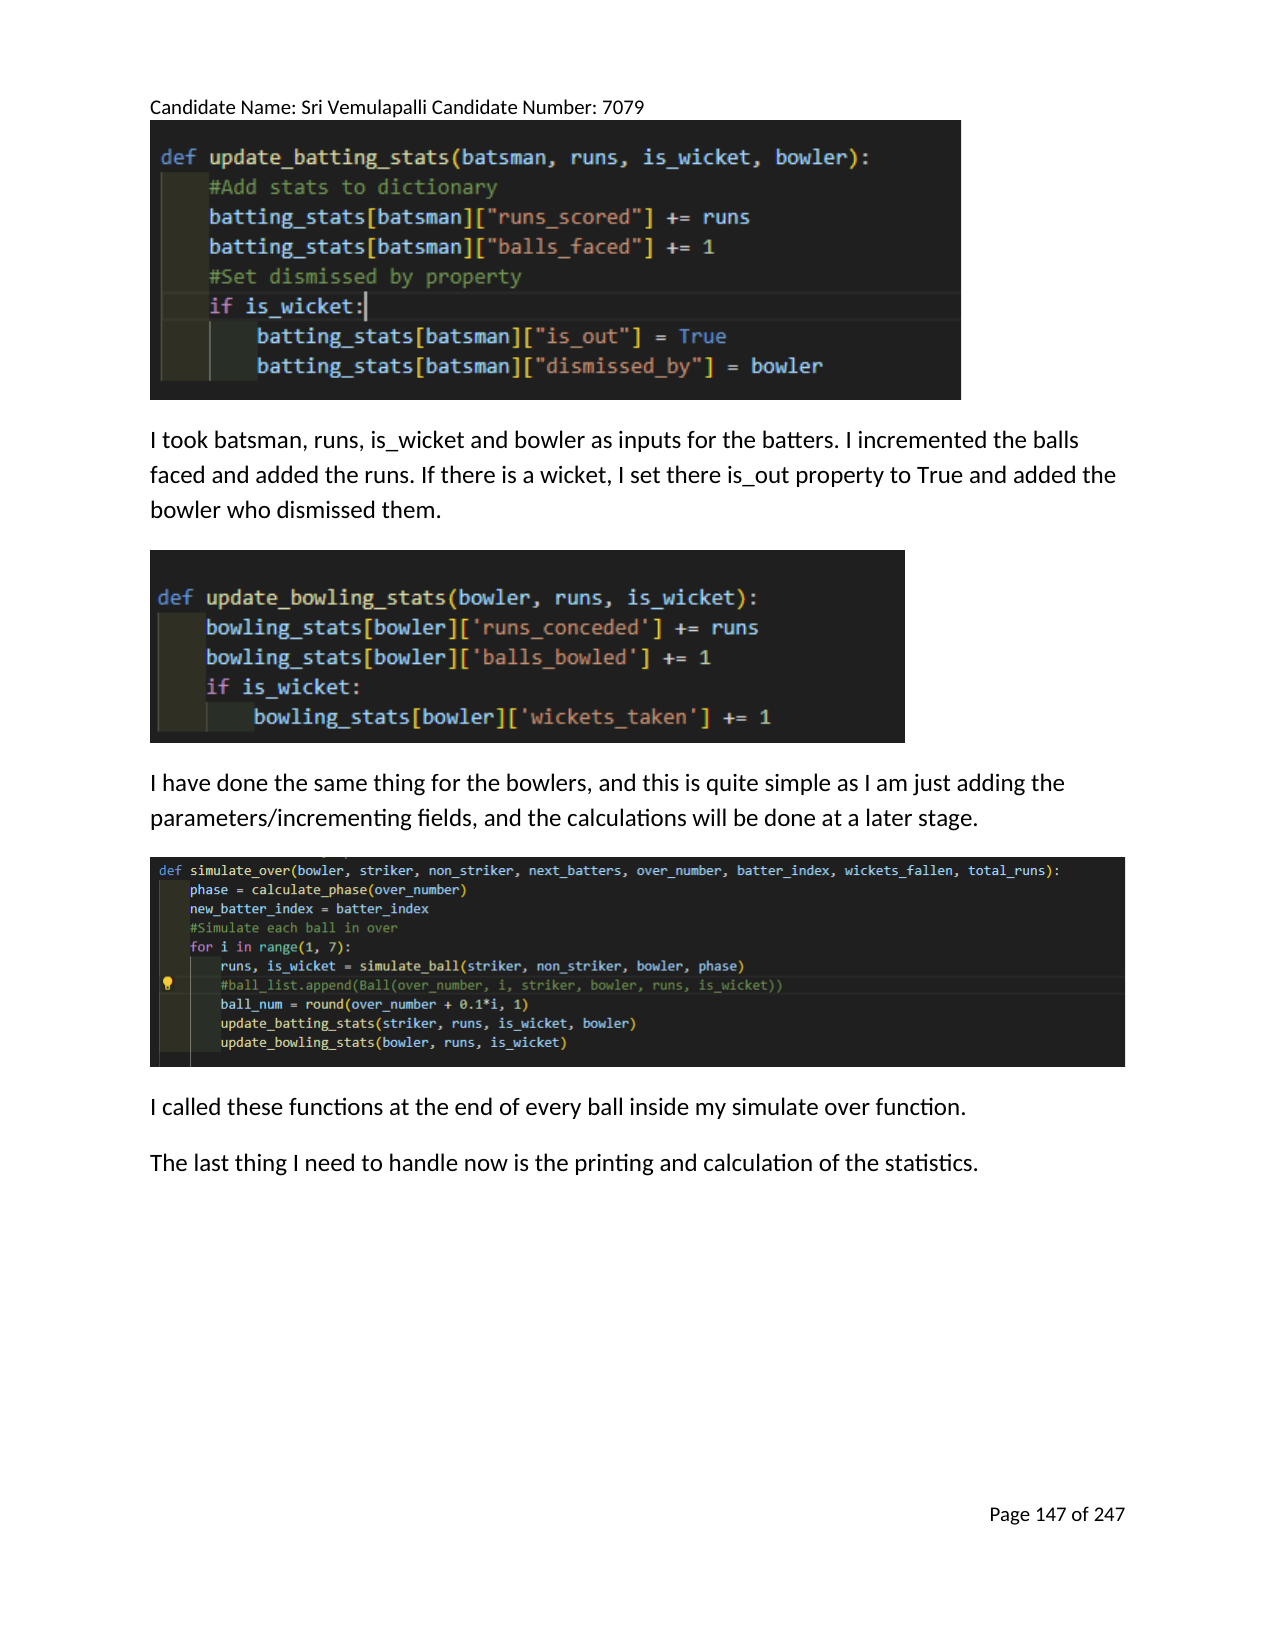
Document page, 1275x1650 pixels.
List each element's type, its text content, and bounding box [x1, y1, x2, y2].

text I have done the same thing for the bowlers, and this is quite simple as I am just adding the parameters/incrementing fields, and the calculations will be done at a later stage. [150, 767, 1125, 832]
picture [150, 857, 1125, 1067]
text I took batsman, runs, is_wicket and bowler as inputs for the batters. I incremented the balls faced and added the runs. If there is a wicket, I set there is_out property to True and added the bowler who dismissed them. [150, 424, 1125, 525]
text The last thing I need to handle now is the printing and calculation of the statistics. [150, 1147, 1125, 1178]
picture [150, 550, 905, 743]
text I called these functions at the end of every ball inside my simulate over function. [150, 1091, 1125, 1122]
picture [150, 120, 962, 400]
